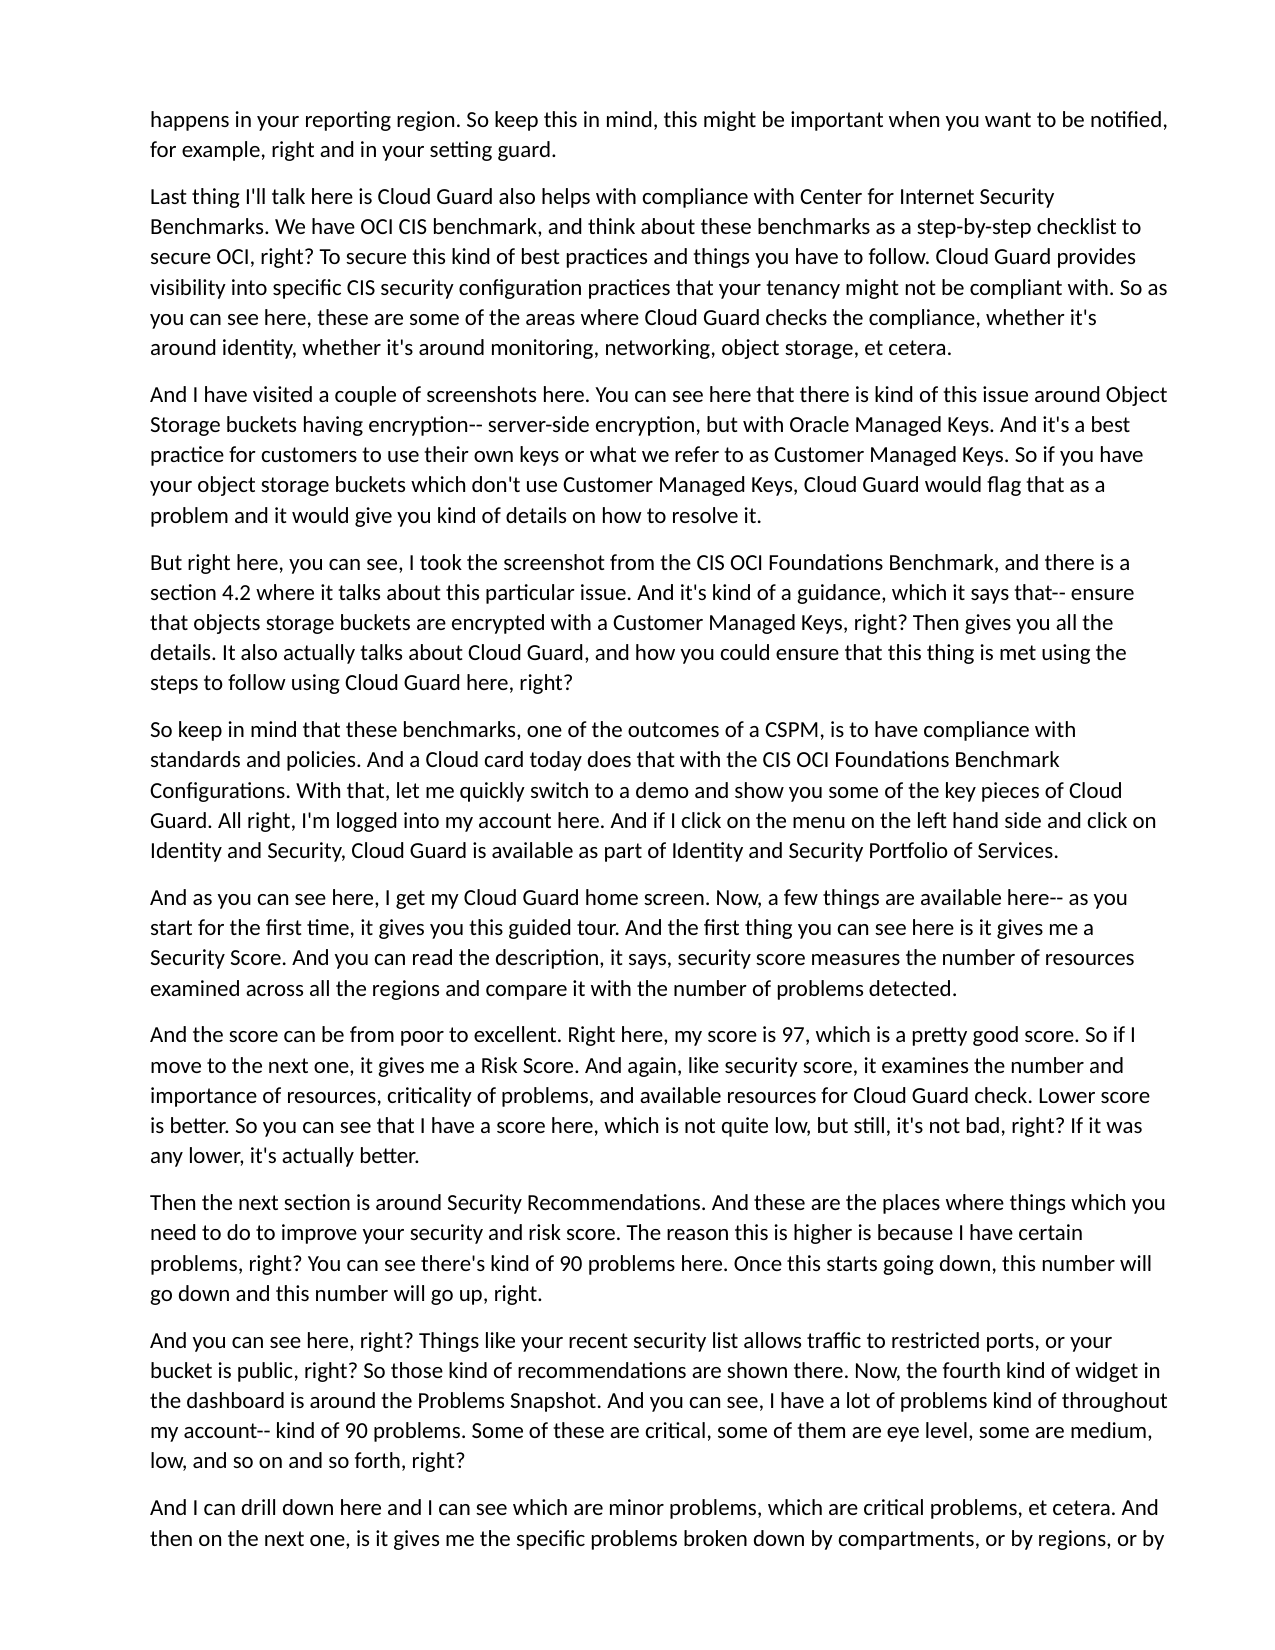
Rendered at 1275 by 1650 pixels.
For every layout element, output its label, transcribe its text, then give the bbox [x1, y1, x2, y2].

text So keep in mind that these benchmarks, one of the outcomes of a CSPM, is to have compliance with standards and policies. And a Cloud card today does that with the CIS OCI Foundations Benchmark Configurations. With that, let me quickly switch to a demo and show you some of the key pieces of Cloud Guard. All right, I'm logged into my account here. And if I click on the menu on the left hand side and click on Identity and Security, Cloud Guard is available as part of Identity and Security Portfolio of Services. [150, 715, 1170, 864]
text And as you can see here, I get my Cloud Guard home screen. Now, a few things are available here-- as you start for the first time, it gives you this guided tour. And the first thing you can see here is it gives me a Security Score. And you can read the description, it says, security score measures the number of resources examined across all the regions and compare it with the number of problems detected. [150, 883, 1170, 1002]
text But right here, you can see, I took the screenshot from the CIS OCI Foundations Benchmark, and there is a section 4.2 where it talks about this particular issue. And it's kind of a guidance, which it says that-- ensure that objects storage buckets are encrypted with a Customer Managed Keys, right? Then gives you all the details. It also actually talks about Cloud Guard, and how you could ensure that this thing is met using the steps to follow using Cloud Guard here, right? [150, 548, 1170, 697]
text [150, 105, 1170, 163]
text And the score can be from poor to excellent. Right here, my score is 97, which is a pretty good score. So if I move to the next one, it gives me a Risk Score. And again, like security score, it examines the number and importance of resources, criticality of problems, and available resources for Cloud Guard check. Lower score is better. So you can see that I have a score here, which is not quite low, but still, it's not bad, right? If it was any lower, it's actually better. [150, 1021, 1170, 1169]
text Then the next section is around Security Recommendations. And these are the places where things which you need to do to improve your security and risk score. The reason this is higher is because I have certain problems, right? You can see there's kind of 90 problems here. Once this starts going down, this number will go down and this number will go up, right. [150, 1188, 1170, 1307]
text And I have visited a couple of screenshots here. You can see here that there is kind of this issue around Object Storage buckets having encryption-- server-side encryption, but with Oracle Managed Keys. And it's a best practice for customers to use their own keys or what we refer to as Customer Managed Keys. So if you have your object storage buckets which don't use Customer Managed Keys, Cloud Guard would flag that as a problem and it would give you kind of details on how to resolve it. [150, 380, 1170, 529]
text And you can see here, right? Things like your recent security list allows traffic to restricted ports, or your bucket is public, right? So those kind of recommendations are shown there. Now, the fourth kind of widget in the dashboard is around the Problems Snapshot. And you can see, I have a lot of problems kind of throughout my account-- kind of 90 problems. Some of these are critical, some of them are eye level, some are medium, low, and so on and so forth, right? [150, 1326, 1170, 1475]
text Last thing I'll talk here is Cloud Guard also helps with compliance with Center for Internet Security Benchmarks. We have OCI CIS benchmark, and think about these benchmarks as a step-by-step checklist to secure OCI, right? To secure this kind of best practices and things you have to follow. Cloud Guard provides visibility into specific CIS security configuration practices that your tenancy might not be compliant with. So as you can see here, these are some of the areas where Cloud Guard checks the compliance, whether it's around identity, whether it's around monitoring, networking, object storage, et cetera. [150, 182, 1170, 361]
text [150, 1493, 1170, 1552]
